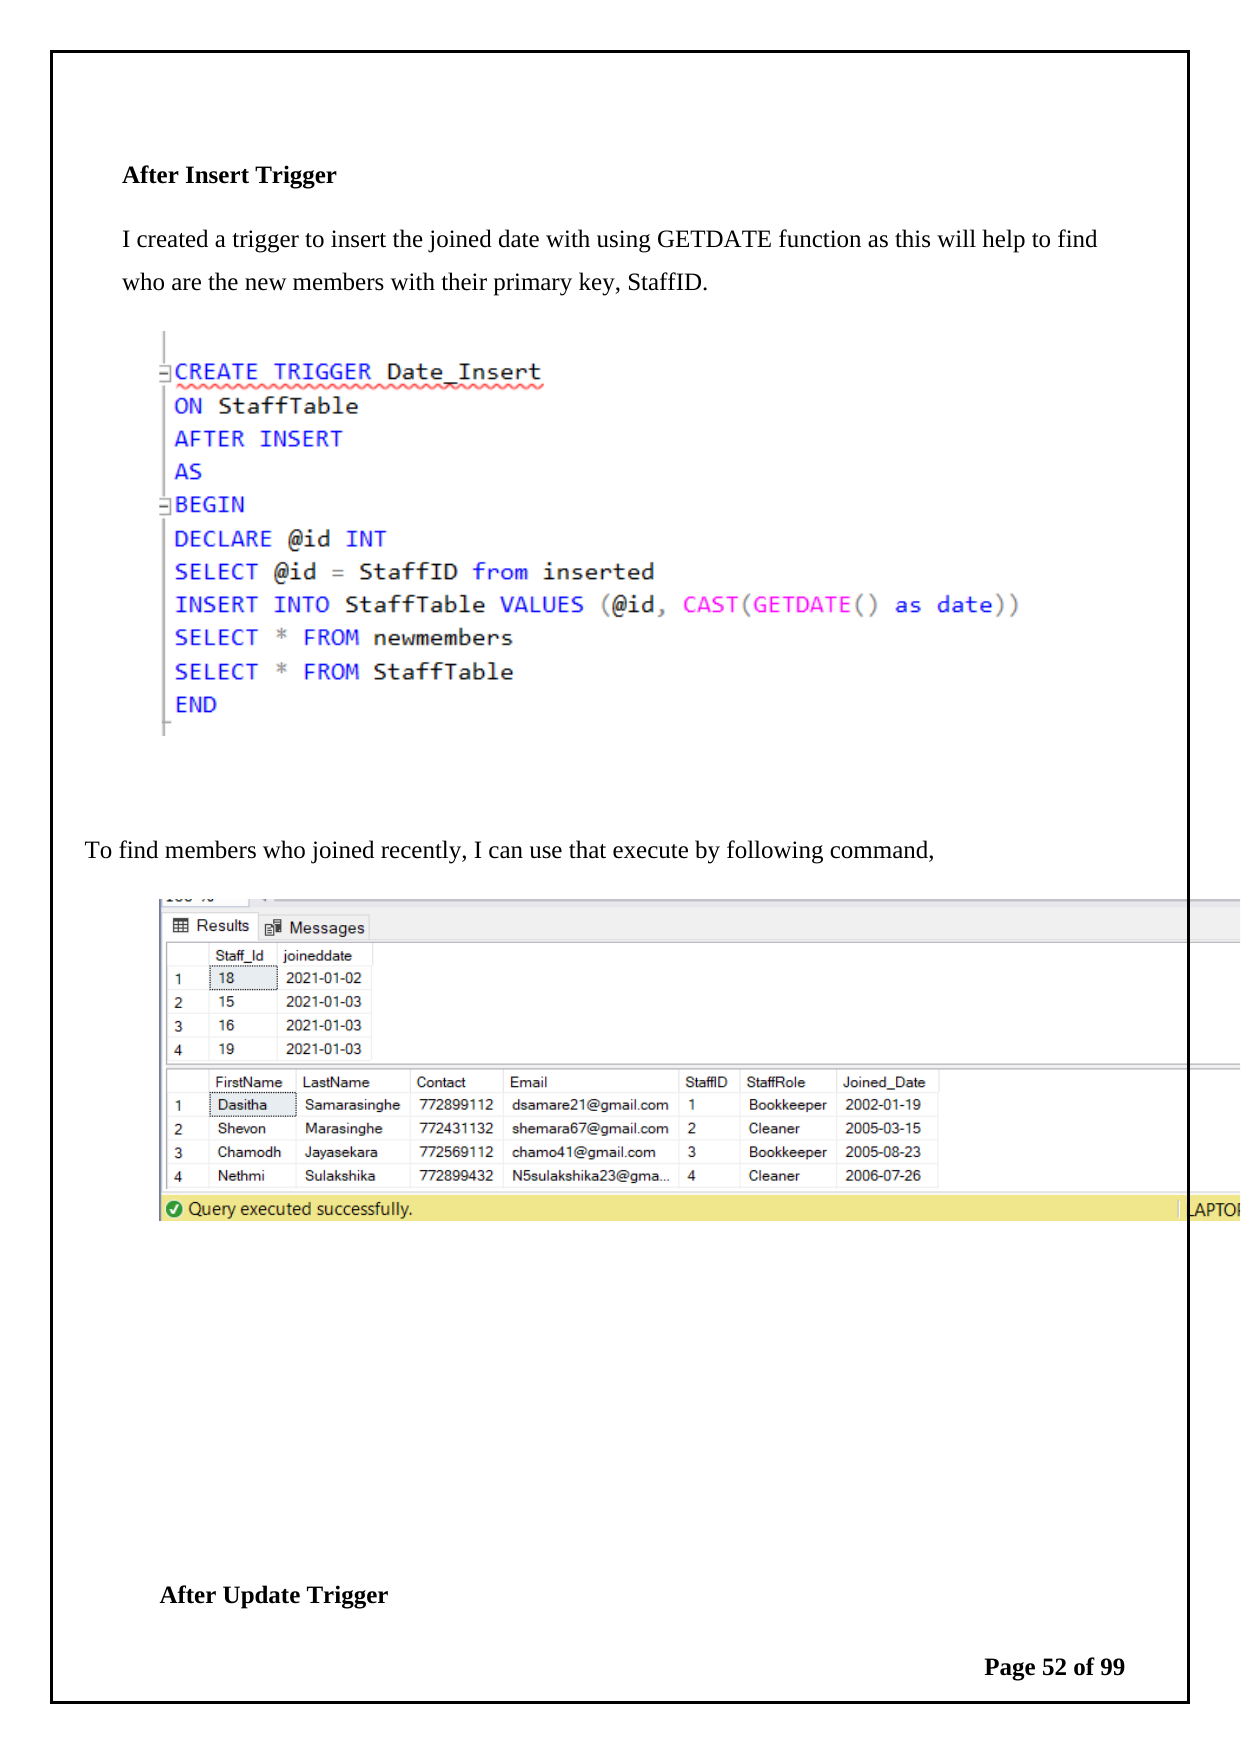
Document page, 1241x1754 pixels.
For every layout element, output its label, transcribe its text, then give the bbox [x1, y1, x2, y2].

text After Insert Trigger [122, 160, 1125, 189]
picture [159, 331, 1062, 736]
list After Update Trigger [159, 1580, 1125, 1608]
picture [1190, 899, 1241, 1221]
picture [159, 899, 1187, 1221]
text To find members who joined recently, I can use that execute by following command, [84, 835, 1125, 864]
text I created a trigger to insert the joined date with using GETDATE function as this will help to find who are the new members with their primary key, StaffID. [122, 224, 1125, 296]
